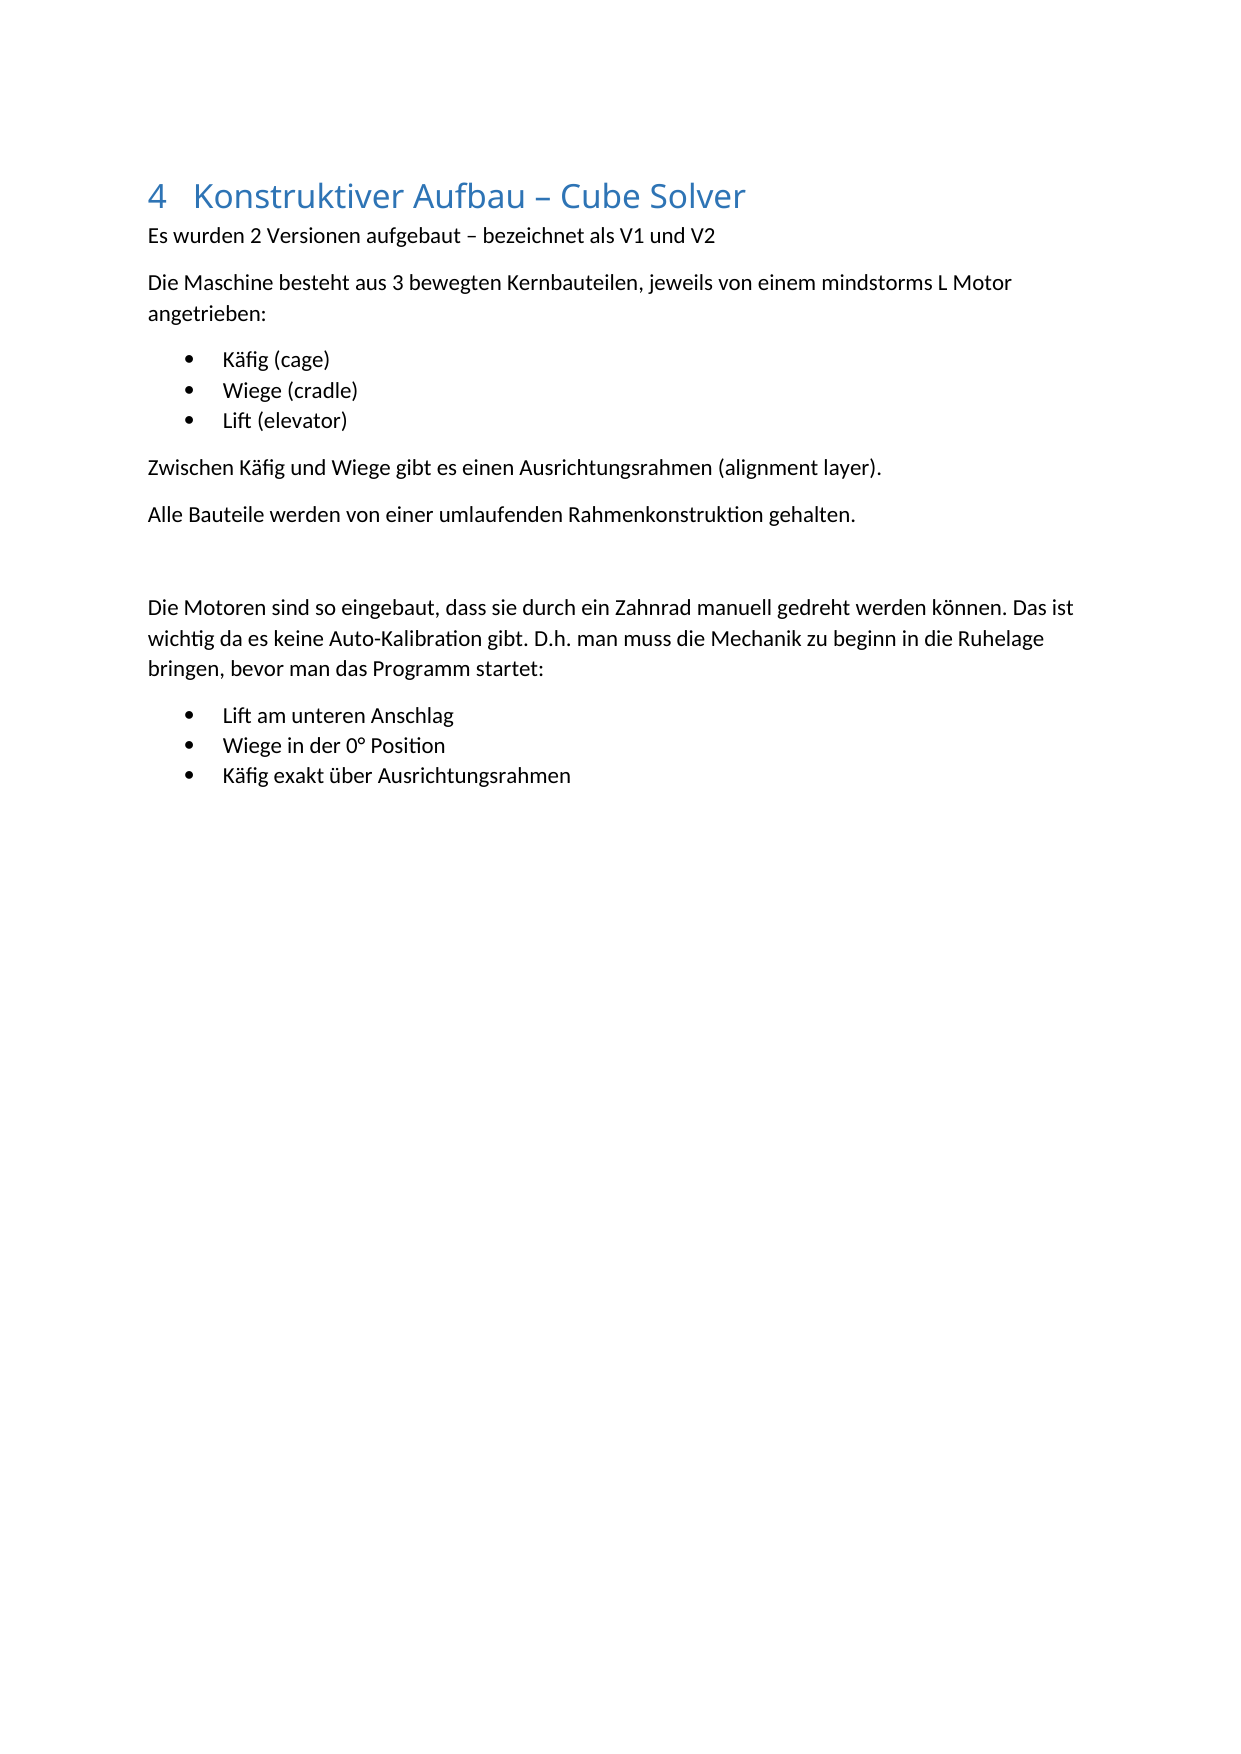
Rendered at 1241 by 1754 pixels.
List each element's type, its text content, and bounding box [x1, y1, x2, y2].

text Die Maschine besteht aus 3 bewegten Kernbauteilen, jeweils von einem mindstorms L Motor angetrieben: [148, 268, 1093, 327]
text Zwischen Käfig und Wiege gibt es einen Ausrichtungsrahmen (alignment layer). [148, 453, 1093, 481]
text Es wurden 2 Versionen aufgebaut – bezeichnet als V1 und V2 [148, 222, 1093, 249]
subtitle Konstruktiver Aufbau – Cube Solver [148, 173, 1093, 218]
list Lift am unteren Anschlag [185, 701, 1093, 729]
text Die Motoren sind so eingebaut, dass sie durch ein Zahnrad manuell gedreht werden können. Das ist wichtig da es keine Auto-Kalibration gibt. D.h. man muss die Mechanik zu beginn in die Ruhelage bringen, bevor man das Programm startet: [148, 593, 1093, 682]
text Alle Bauteile werden von einer umlaufenden Rahmenkonstruktion gehalten. [148, 500, 1093, 528]
list Wiege in der 0° Position [185, 731, 1093, 759]
list Käfig (cage) [185, 346, 1093, 373]
list Lift (elevator) [185, 406, 1093, 434]
list Käfig exakt über Ausrichtungsrahmen [185, 761, 1093, 789]
list Wiege (cradle) [185, 376, 1093, 404]
